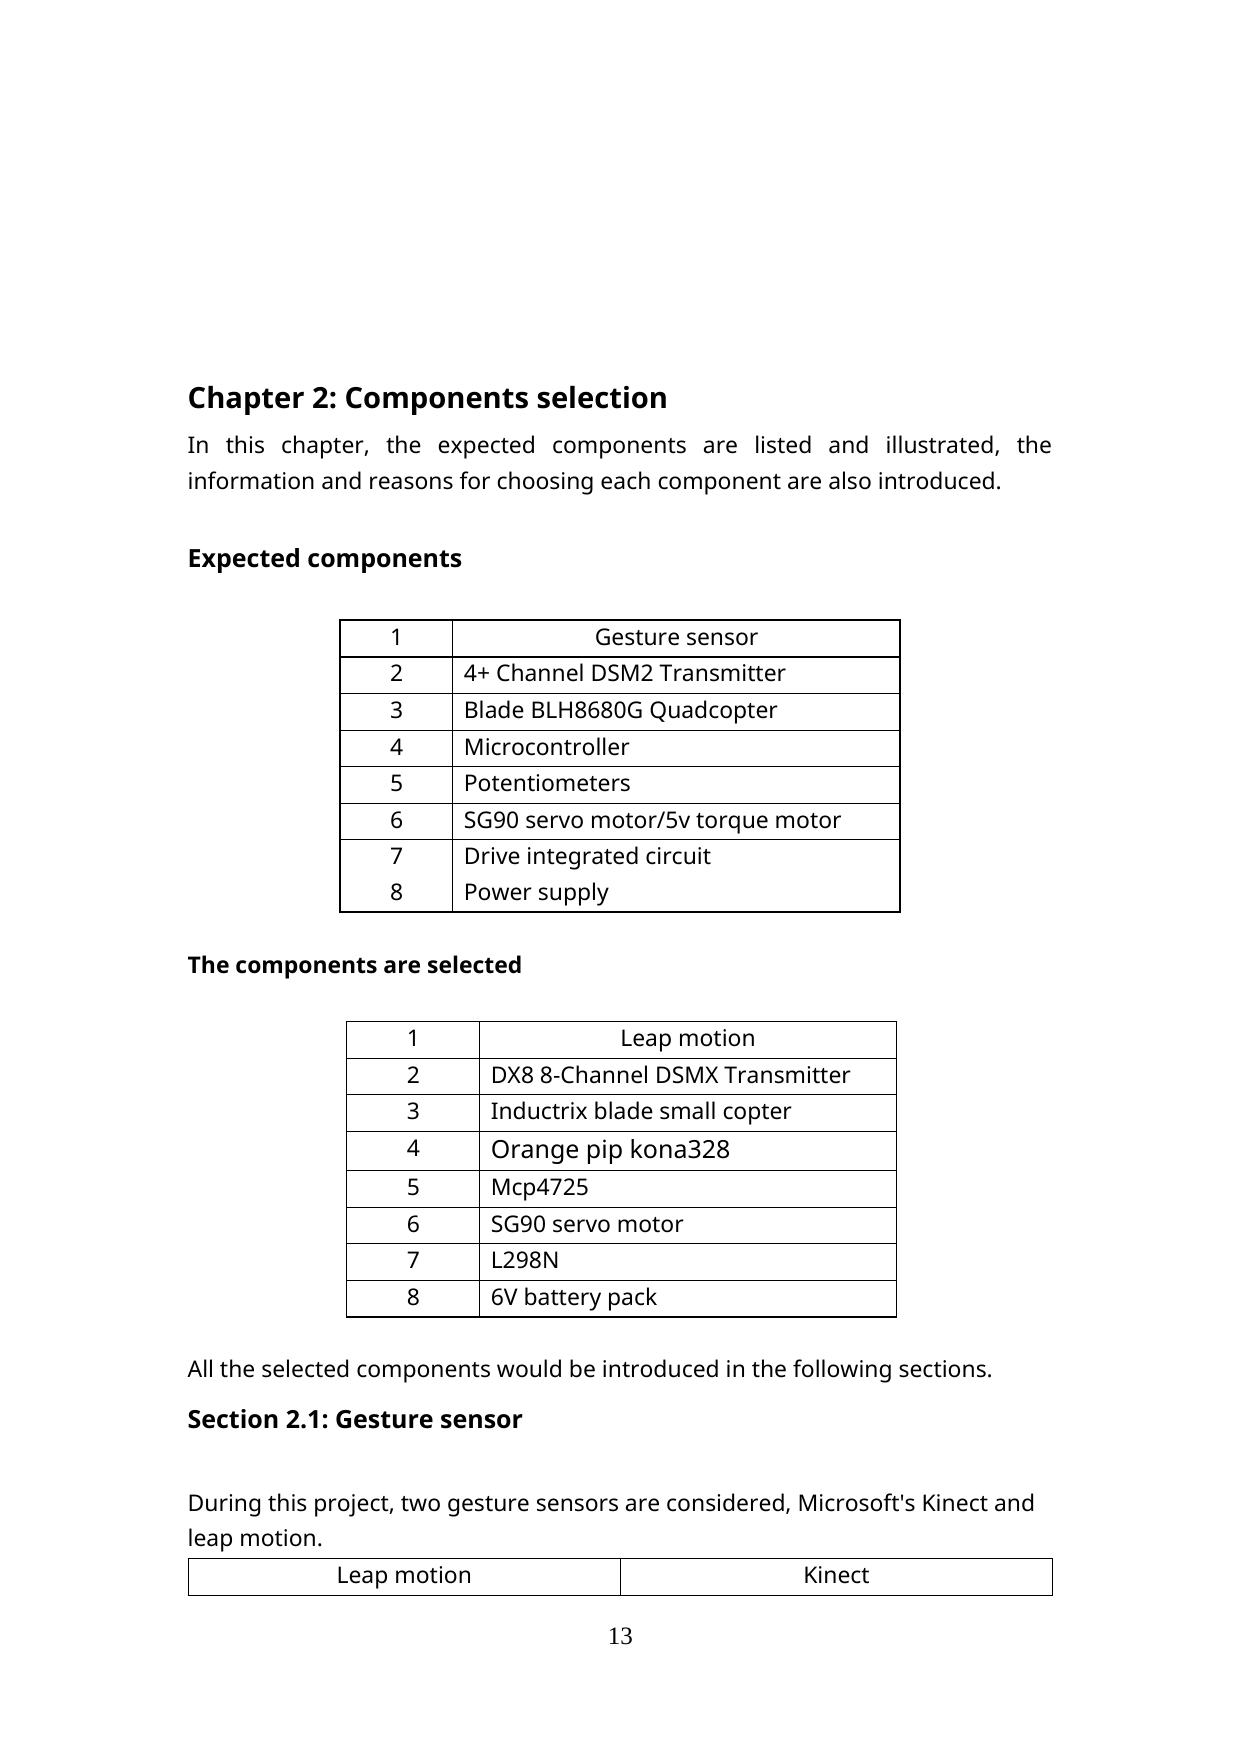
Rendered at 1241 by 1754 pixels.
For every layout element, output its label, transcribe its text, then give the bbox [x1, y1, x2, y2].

table_header Gesture sensor [453, 621, 899, 656]
table_cell Drive integrated circuit [453, 840, 899, 876]
table_cell SG90 servo motor [480, 1208, 896, 1243]
table_cell 7 [341, 840, 452, 876]
table_cell 4 [341, 731, 452, 766]
table_cell Potentiometers [453, 767, 899, 803]
table_header 1 [341, 621, 452, 656]
table_cell SG90 servo motor/5v torque motor [453, 804, 899, 839]
table_cell 6V battery pack [480, 1281, 896, 1316]
table_cell Mcp4725 [480, 1171, 896, 1207]
table_cell 8 [341, 876, 452, 911]
table_cell 2 [341, 658, 452, 693]
subtitle Chapter 2: Components selection [187, 377, 1053, 417]
text Expected components [187, 540, 1053, 574]
table_cell DX8 8-Channel DSMX Transmitter [480, 1059, 896, 1094]
text In this chapter, the expected components are listed and illustrated, the information and reasons for choosing each component are also introduced. [187, 429, 1053, 497]
table_cell 4+ Channel DSM2 Transmitter [453, 658, 899, 693]
table_cell 3 [347, 1095, 479, 1131]
subtitle Section 2.1: Gesture sensor [187, 1402, 1053, 1436]
table_cell Orange pip kona328 [480, 1132, 896, 1170]
table_header Kinect [621, 1559, 1052, 1595]
table_cell 5 [341, 767, 452, 803]
table_cell 6 [347, 1208, 479, 1243]
table_cell Inductrix blade small copter [480, 1095, 896, 1131]
table_cell 2 [347, 1059, 479, 1094]
table_cell 8 [347, 1281, 479, 1316]
table_cell 4 [347, 1132, 479, 1170]
table_cell Power supply [453, 876, 899, 911]
table_cell L298N [480, 1244, 896, 1280]
text All the selected components would be introduced in the following sections. [187, 1353, 1053, 1385]
table_header Leap motion [189, 1559, 620, 1595]
text During this project, two gesture sensors are considered, Microsoft's Kinect and leap motion. [187, 1486, 1053, 1554]
table_cell 7 [347, 1244, 479, 1280]
table_cell 6 [341, 804, 452, 839]
table_cell 5 [347, 1171, 479, 1207]
table_cell Microcontroller [453, 731, 899, 766]
text The components are selected [187, 949, 1053, 981]
table_header 1 [347, 1022, 479, 1058]
table_cell Blade BLH8680G Quadcopter [453, 694, 899, 729]
table_header Leap motion [480, 1022, 896, 1058]
table_cell 3 [341, 694, 452, 729]
